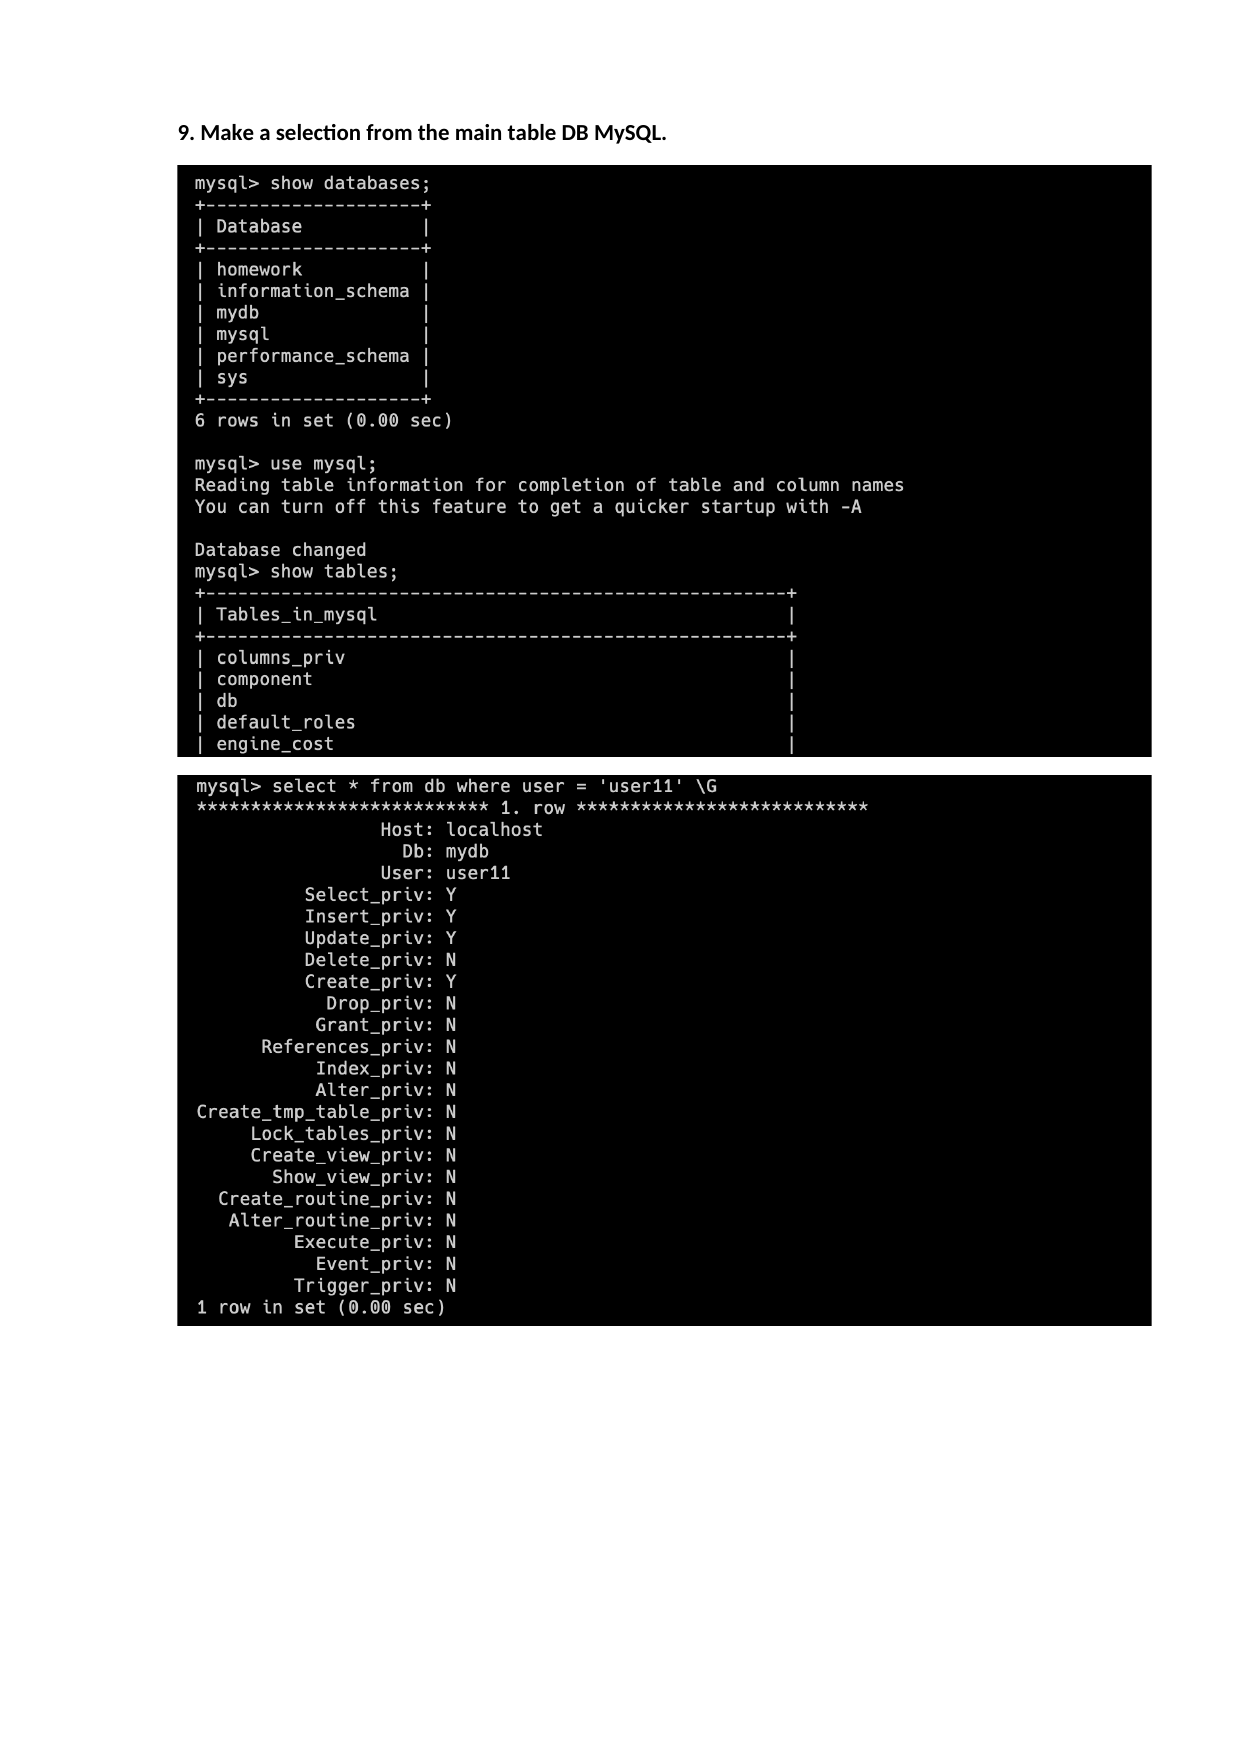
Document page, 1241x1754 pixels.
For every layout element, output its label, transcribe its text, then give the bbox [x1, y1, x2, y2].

picture [177, 775, 1152, 1326]
picture [177, 165, 1152, 757]
text 9. Make a selection from the main table DB MySQL. [177, 118, 1152, 146]
